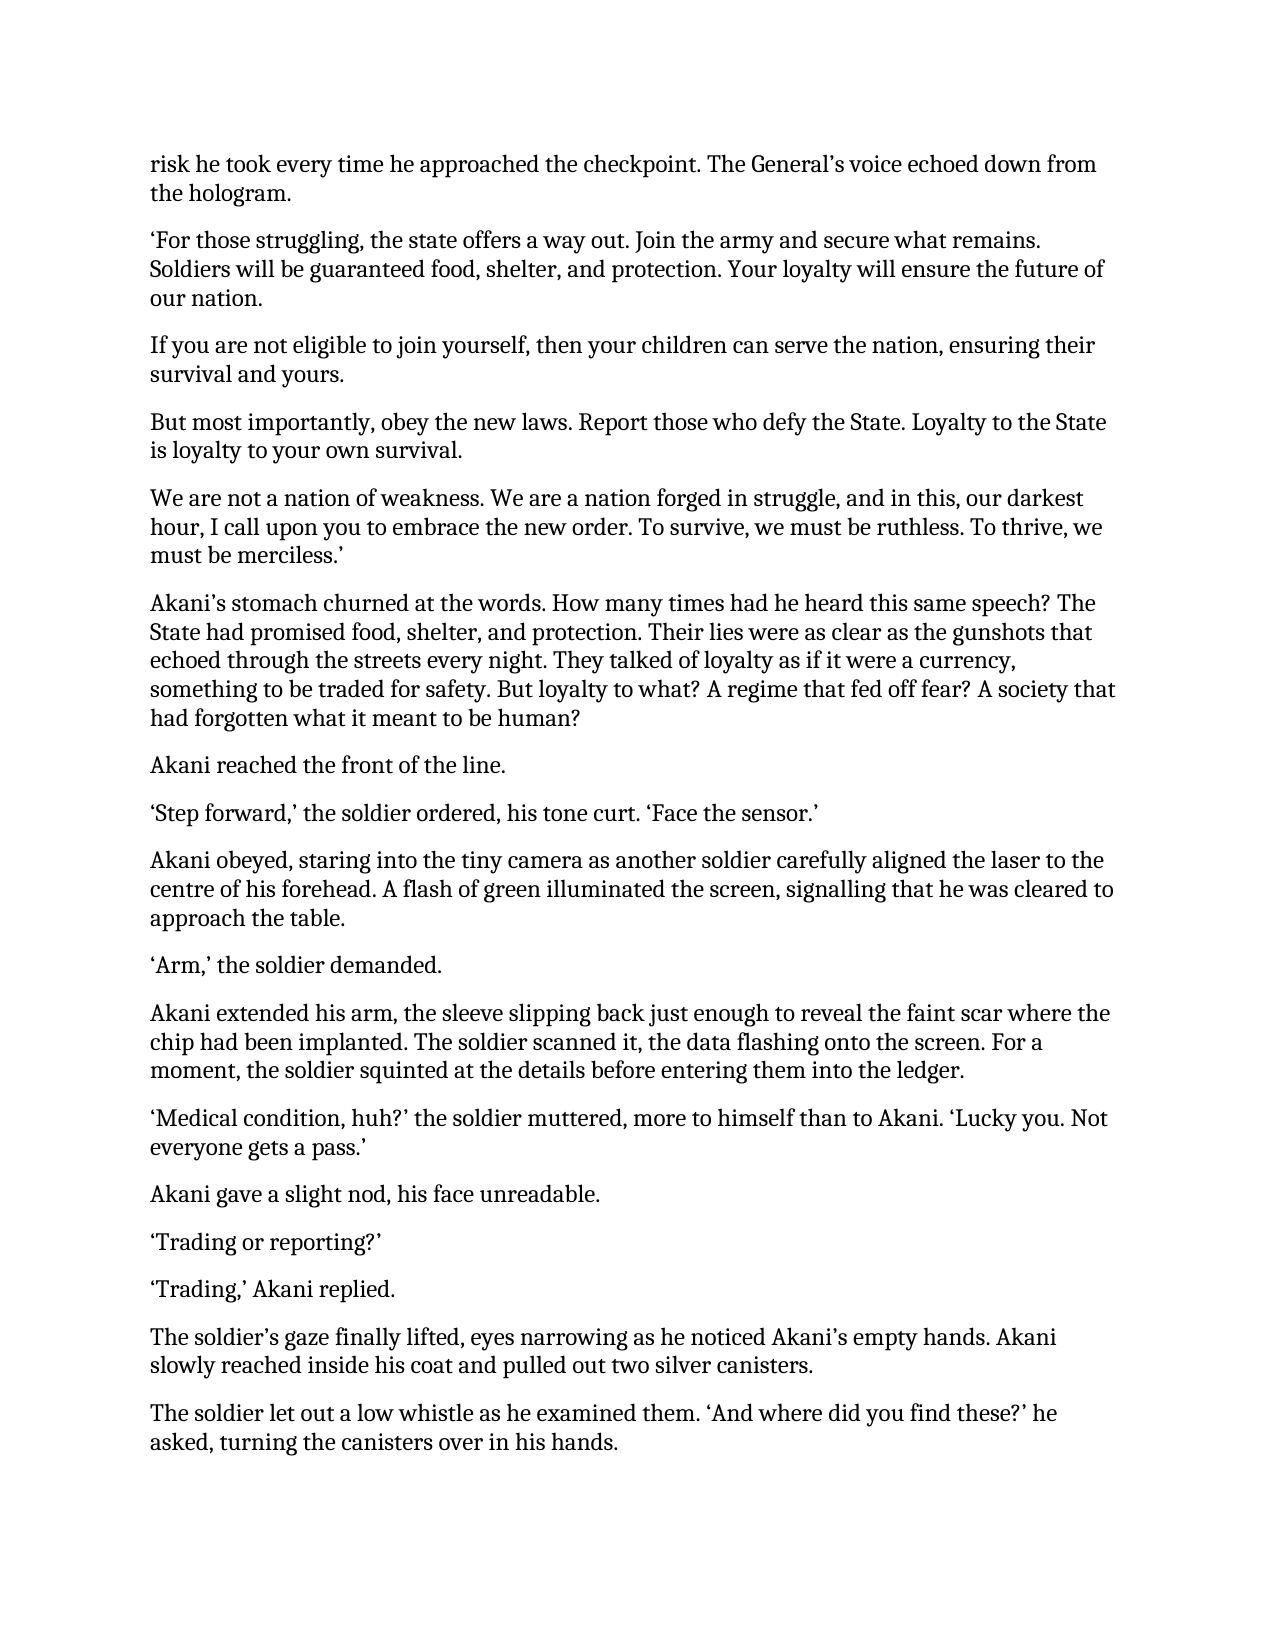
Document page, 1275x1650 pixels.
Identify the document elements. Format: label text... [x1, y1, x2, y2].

text ‘Step forward,’ the soldier ordered, his tone curt. ‘Face the sensor.’ [150, 799, 1125, 827]
text ‘Arm,’ the soldier demanded. [150, 951, 1125, 980]
text We are not a nation of weakness. We are a nation forged in struggle, and in this, our darkest hour, I call upon you to embrace the new order. To survive, we must be ruthless. To thrive, we must be merciless.’ [150, 484, 1125, 570]
text ‘Trading,’ Akani replied. [150, 1275, 1125, 1304]
text But most importantly, obey the new laws. Report those who defy the State. Loyalty to the State is loyalty to your own survival. [150, 407, 1125, 465]
text If you are not eligible to join yourself, then your children can serve the nation, ensuring their survival and yours. [150, 331, 1125, 389]
text ‘For those struggling, the state offers a way out. Join the army and secure what remains. Soldiers will be guaranteed food, shelter, and protection. Your loyalty will ensure the future of our nation. [150, 226, 1125, 312]
text ‘Trading or reporting?’ [150, 1227, 1125, 1256]
text Akani’s stomach churned at the words. How many times had he heard this same speech? The State had promised food, shelter, and protection. Their lies were as clear as the gunshots that echoed through the streets every night. They talked of loyalty as if it were a currency, something to be traded for safety. But loyalty to what? A regime that fed off fear? A society that had forgotten what it meant to be human? [150, 589, 1125, 732]
text The soldier let out a low whistle as he examined them. ‘And where did you find these?’ he asked, turning the canisters over in his hands. [150, 1399, 1125, 1456]
text Akani obeyed, staring into the tiny camera as another soldier carefully aligned the laser to the centre of his forehead. A flash of green illuminated the screen, signalling that he was cleared to approach the table. [150, 846, 1125, 932]
text The soldier’s gaze finally lifted, eyes narrowing as he noticed Akani’s empty hands. Akani slowly reached inside his coat and pulled out two silver canisters. [150, 1322, 1125, 1380]
text Akani reached the front of the line. [150, 751, 1125, 780]
text Akani extended his arm, the sleeve slipping back just enough to reveal the faint scar where the chip had been implanted. The soldier scanned it, the data flashing onto the screen. For a moment, the soldier squinted at the details before entering them into the ledger. [150, 999, 1125, 1085]
text ‘Medical condition, huh?’ the soldier muttered, more to himself than to Akani. ‘Lucky you. Not everyone gets a pass.’ [150, 1104, 1125, 1161]
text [150, 150, 1125, 207]
text Akani gave a slight nod, his face unreadable. [150, 1180, 1125, 1209]
